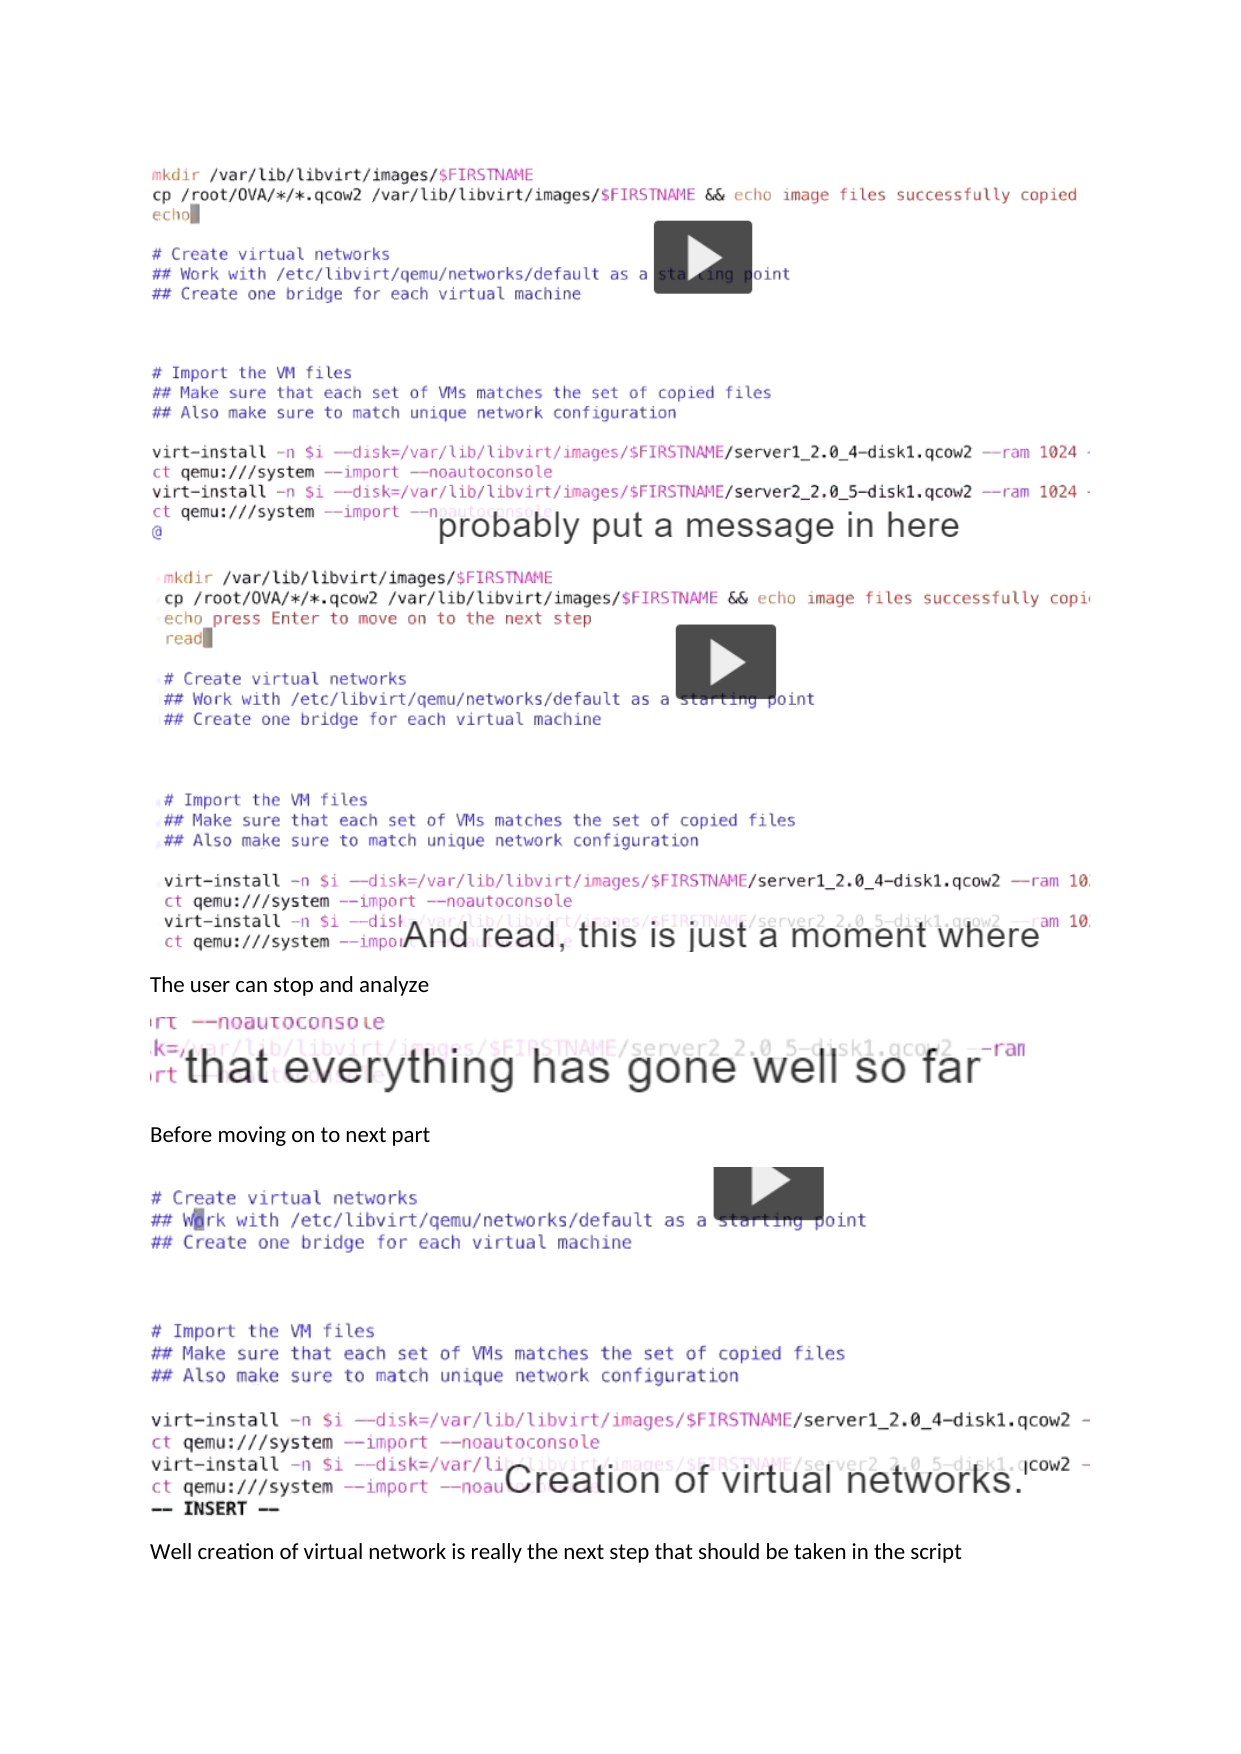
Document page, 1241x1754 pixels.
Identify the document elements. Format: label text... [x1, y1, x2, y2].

text The user can stop and analyze [150, 970, 1090, 998]
text Well creation of virtual network is really the next step that should be taken in the script [150, 1537, 1090, 1565]
picture [150, 150, 1091, 544]
picture [150, 562, 1091, 952]
picture [150, 1167, 1091, 1519]
text Before moving on to next part [150, 1121, 1090, 1148]
picture [150, 1017, 1025, 1102]
